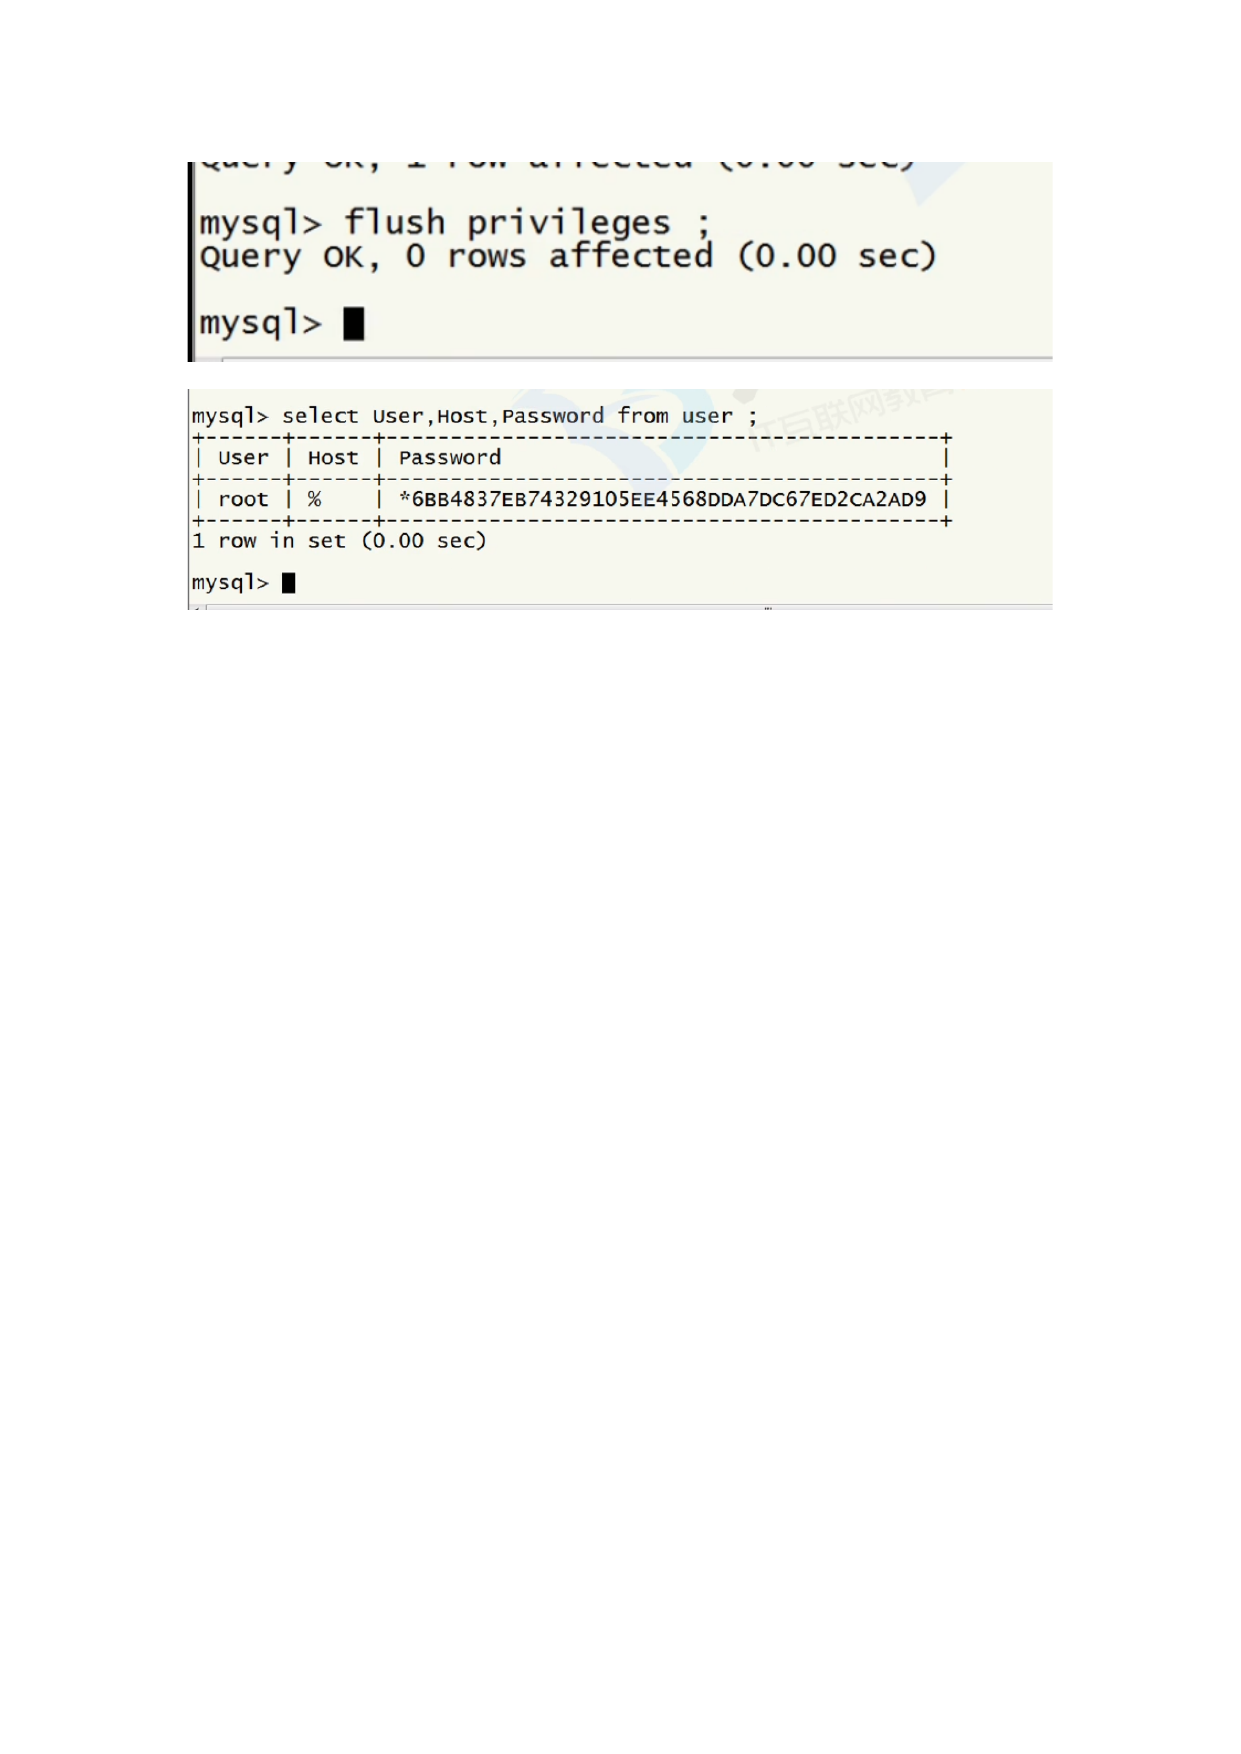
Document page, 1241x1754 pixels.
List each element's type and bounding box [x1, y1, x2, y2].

picture [187, 162, 1053, 362]
picture [187, 389, 1053, 610]
